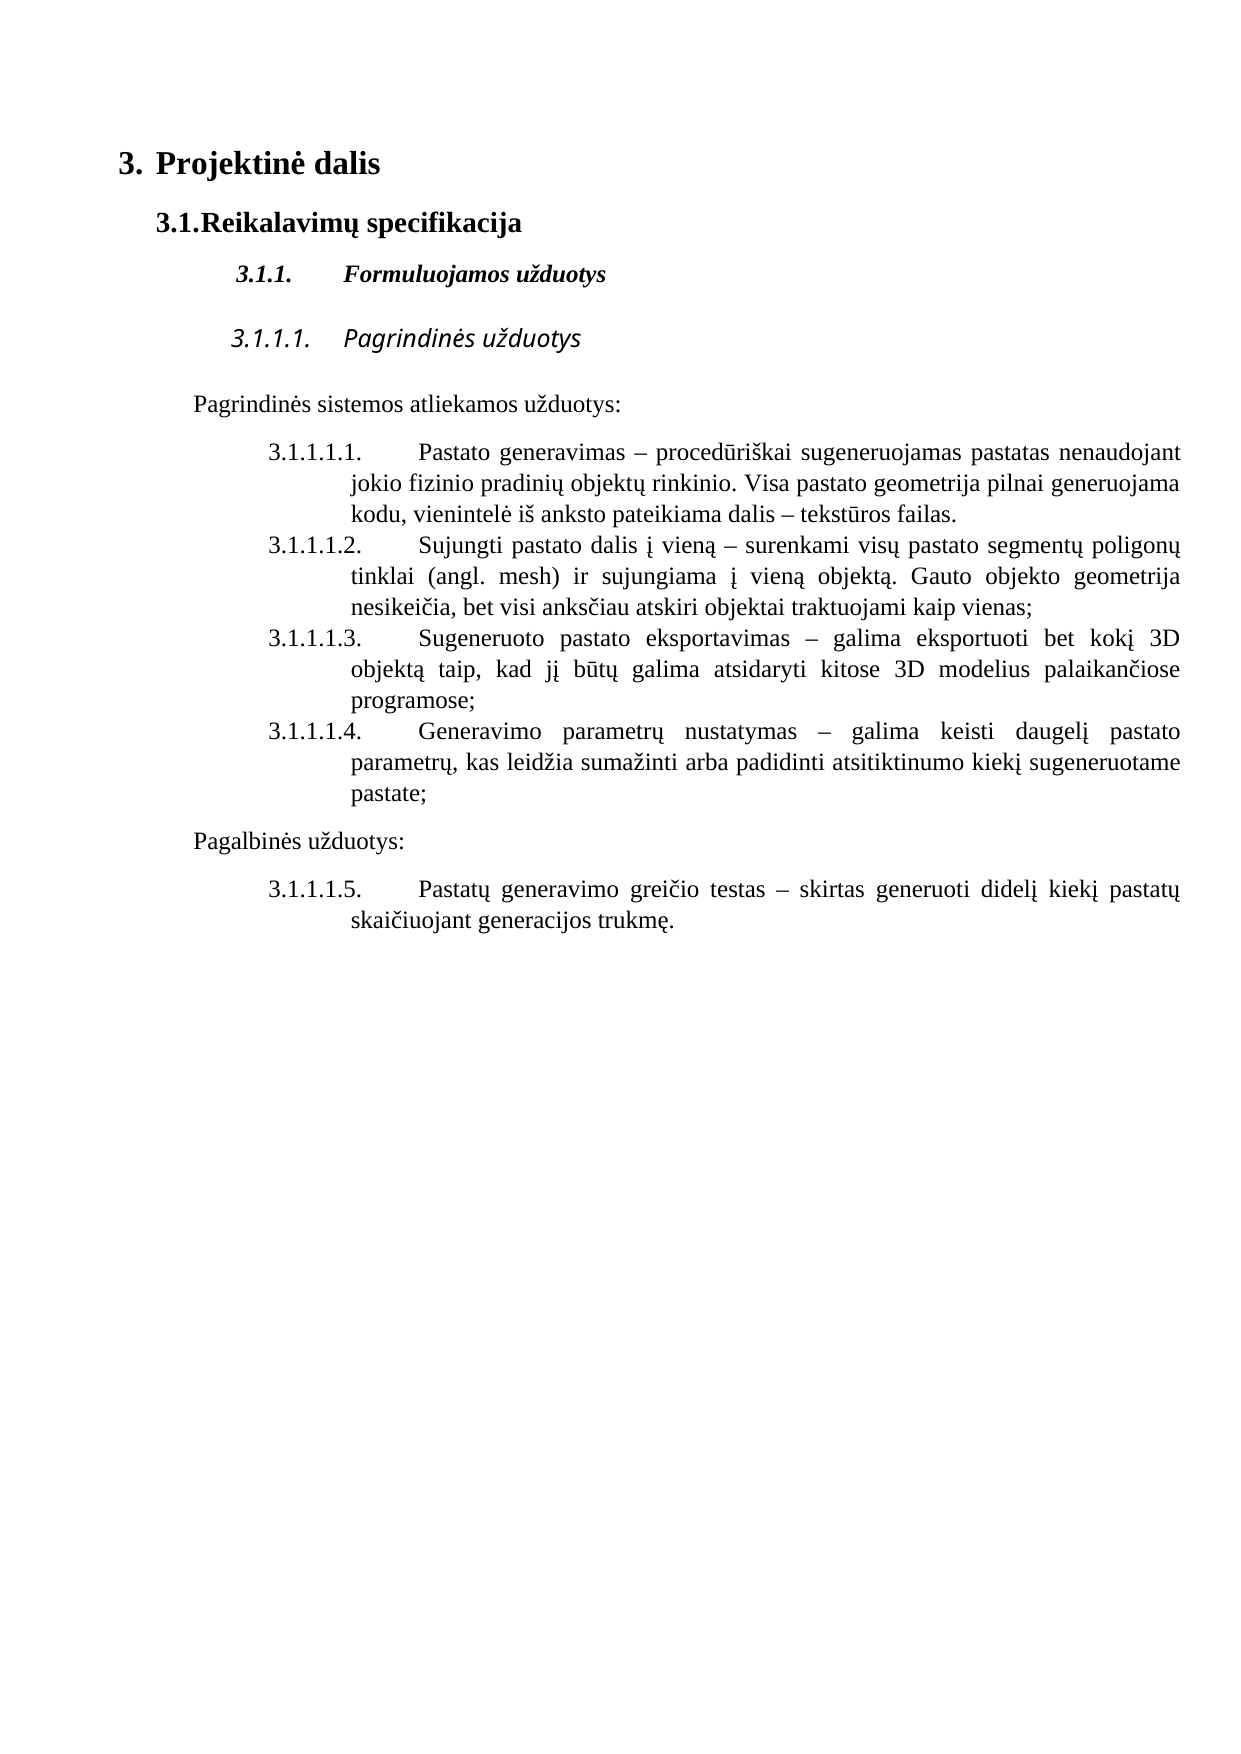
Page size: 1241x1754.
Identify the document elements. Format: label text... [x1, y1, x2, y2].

subtitle Reikalavimų specifikacija [156, 205, 1181, 238]
list Sujungti pastato dalis į vieną – surenkami visų pastato segmentų poligonų tinklai (angl. mesh) ir sujungiama į vieną objektą. Gauto objekto geometrija nesikeičia, bet visi anksčiau atskiri objektai traktuojami kaip vienas; [268, 530, 1181, 621]
text Pagrindinės sistemos atliekamos užduotys: [193, 389, 1181, 418]
subtitle Formuluojamos užduotys [236, 259, 1181, 288]
list Sugeneruoto pastato eksportavimas – galima eksportuoti bet kokį 3D objektą taip, kad jį būtų galima atsidaryti kitose 3D modelius palaikančiose programose; [268, 623, 1181, 714]
list Pastatų generavimo greičio testas – skirtas generuoti didelį kiekį pastatų skaičiuojant generacijos trukmę. [268, 874, 1181, 933]
text Pagalbinės užduotys: [118, 826, 1181, 855]
subtitle Projektinė dalis [118, 143, 1181, 181]
subtitle Pagrindinės užduotys [231, 321, 1181, 355]
list Generavimo parametrų nustatymas – galima keisti daugelį pastato parametrų, kas leidžia sumažinti arba padidinti atsitiktinumo kiekį sugeneruotame pastate; [268, 716, 1181, 807]
list Pastato generavimas – procedūriškai sugeneruojamas pastatas nenaudojant jokio fizinio pradinių objektų rinkinio. Visa pastato geometrija pilnai generuojama kodu, vienintelė iš anksto pateikiama dalis – tekstūros failas. [268, 437, 1181, 528]
